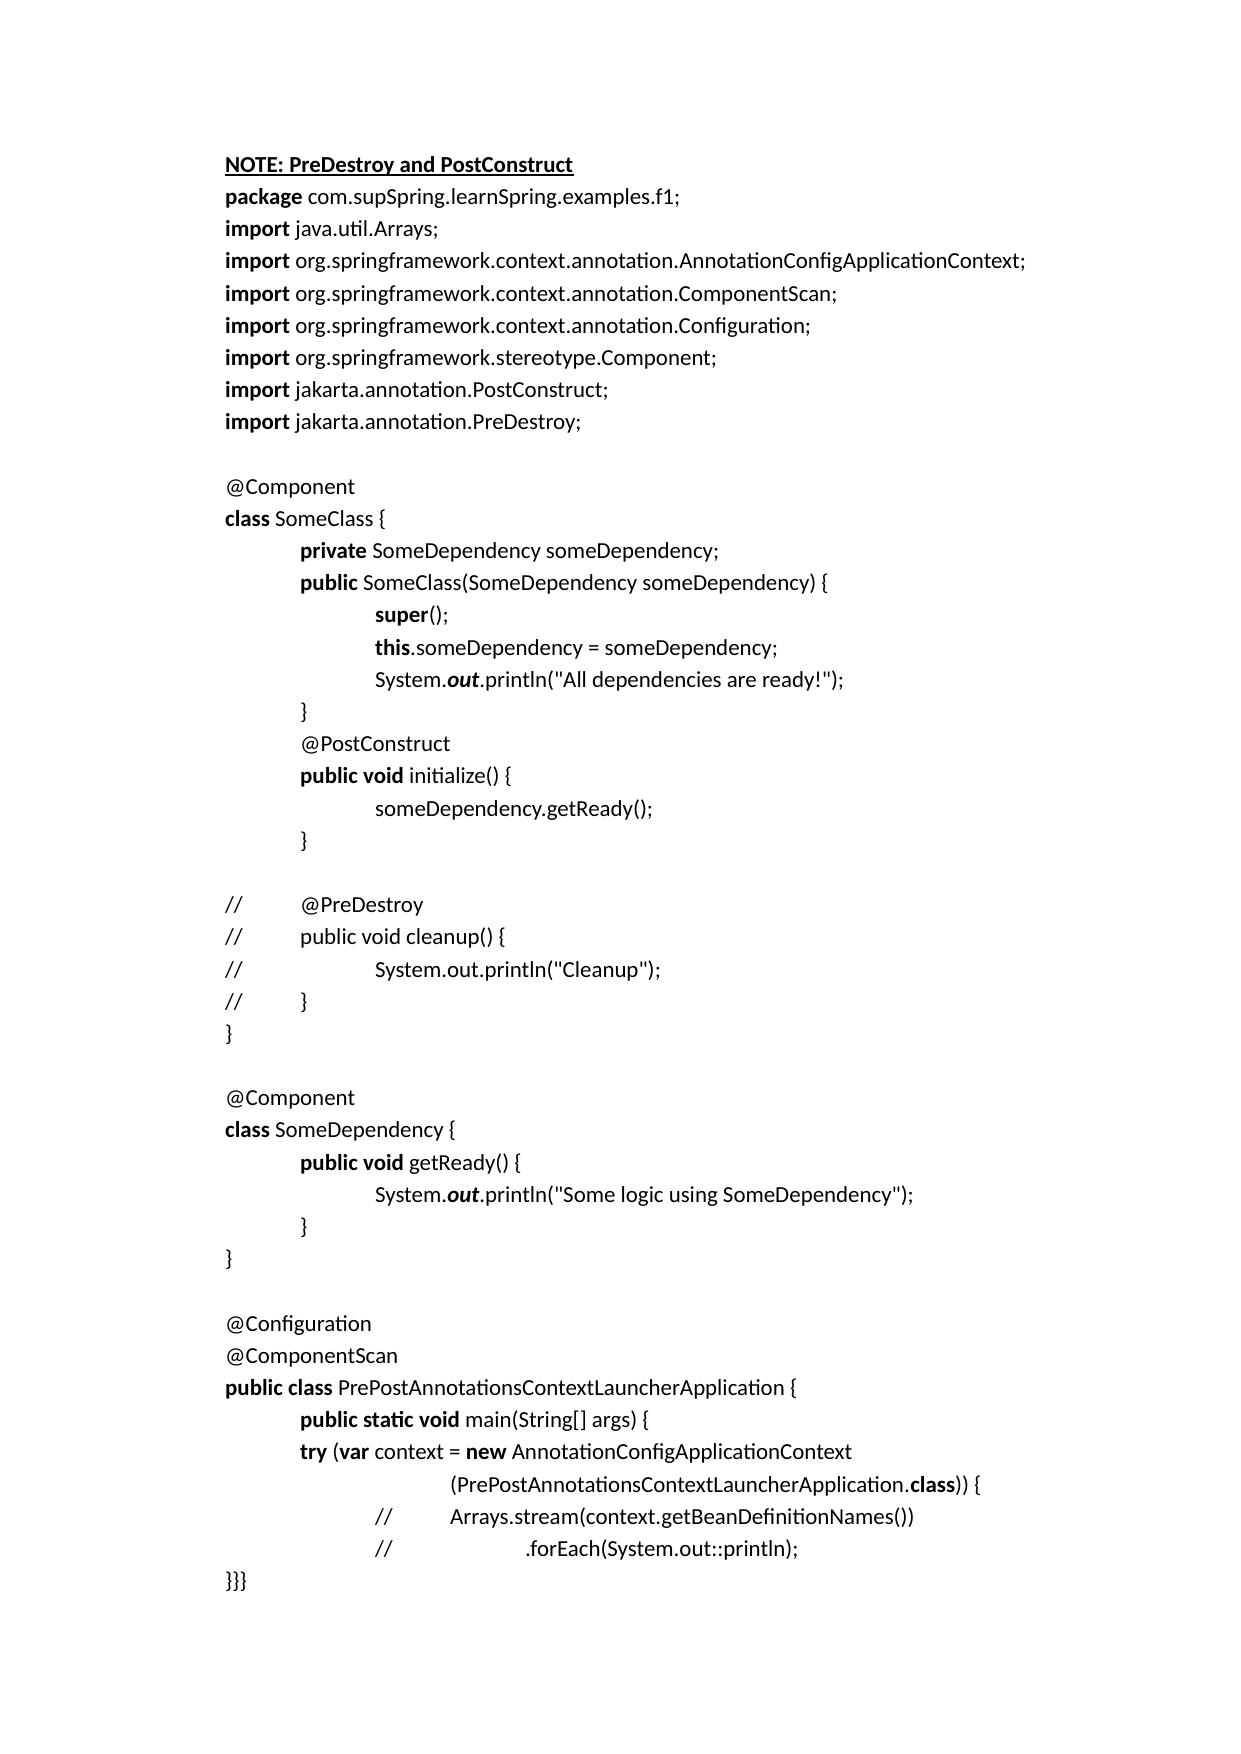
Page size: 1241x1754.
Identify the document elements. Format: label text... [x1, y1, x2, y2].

list // @PreDestroy [225, 890, 1090, 918]
list public SomeClass(SomeDependency someDependency) { [225, 568, 1090, 596]
list // System.out.println("Cleanup"); [225, 955, 1090, 983]
list System.out.println("All dependencies are ready!"); [225, 665, 1090, 693]
list (PrePostAnnotationsContextLauncherApplication.class)) { [225, 1470, 1090, 1498]
list } [225, 1019, 1090, 1047]
list private SomeDependency someDependency; [225, 536, 1090, 564]
list // Arrays.stream(context.getBeanDefinitionNames()) [225, 1502, 1090, 1530]
list @Configuration [225, 1309, 1090, 1337]
list // .forEach(System.out::println); [225, 1534, 1090, 1562]
list someDependency.getReady(); [225, 794, 1090, 822]
list this.someDependency = someDependency; [225, 633, 1090, 661]
list } [225, 697, 1090, 725]
list public void initialize() { [225, 762, 1090, 789]
list import org.springframework.context.annotation.AnnotationConfigApplicationContext; [225, 247, 1090, 274]
list try (var context = new AnnotationConfigApplicationContext [225, 1437, 1090, 1466]
list import jakarta.annotation.PostConstruct; [225, 375, 1090, 403]
list NOTE: PreDestroy and PostConstruct [225, 150, 1090, 178]
list import org.springframework.stereotype.Component; [225, 343, 1090, 371]
list import java.util.Arrays; [225, 214, 1090, 242]
list super(); [225, 601, 1090, 629]
list public class PrePostAnnotationsContextLauncherApplication { [225, 1373, 1090, 1401]
list System.out.println("Some logic using SomeDependency"); [225, 1180, 1090, 1208]
list } [225, 826, 1090, 854]
list } [225, 1212, 1090, 1240]
list import org.springframework.context.annotation.Configuration; [225, 311, 1090, 339]
list } [225, 1244, 1090, 1272]
list package com.supSpring.learnSpring.examples.f1; [225, 182, 1090, 210]
list @Component [225, 472, 1090, 500]
list public void getReady() { [225, 1148, 1090, 1176]
list import org.springframework.context.annotation.ComponentScan; [225, 279, 1090, 307]
list // public void cleanup() { [225, 922, 1090, 951]
list }}} [225, 1566, 1090, 1594]
list public static void main(String[] args) { [225, 1405, 1090, 1433]
list @ComponentScan [225, 1341, 1090, 1369]
list @Component [225, 1083, 1090, 1111]
list class SomeDependency { [225, 1116, 1090, 1144]
list @PostConstruct [225, 729, 1090, 757]
list class SomeClass { [225, 504, 1090, 532]
list // } [225, 987, 1090, 1015]
list import jakarta.annotation.PreDestroy; [225, 407, 1090, 436]
